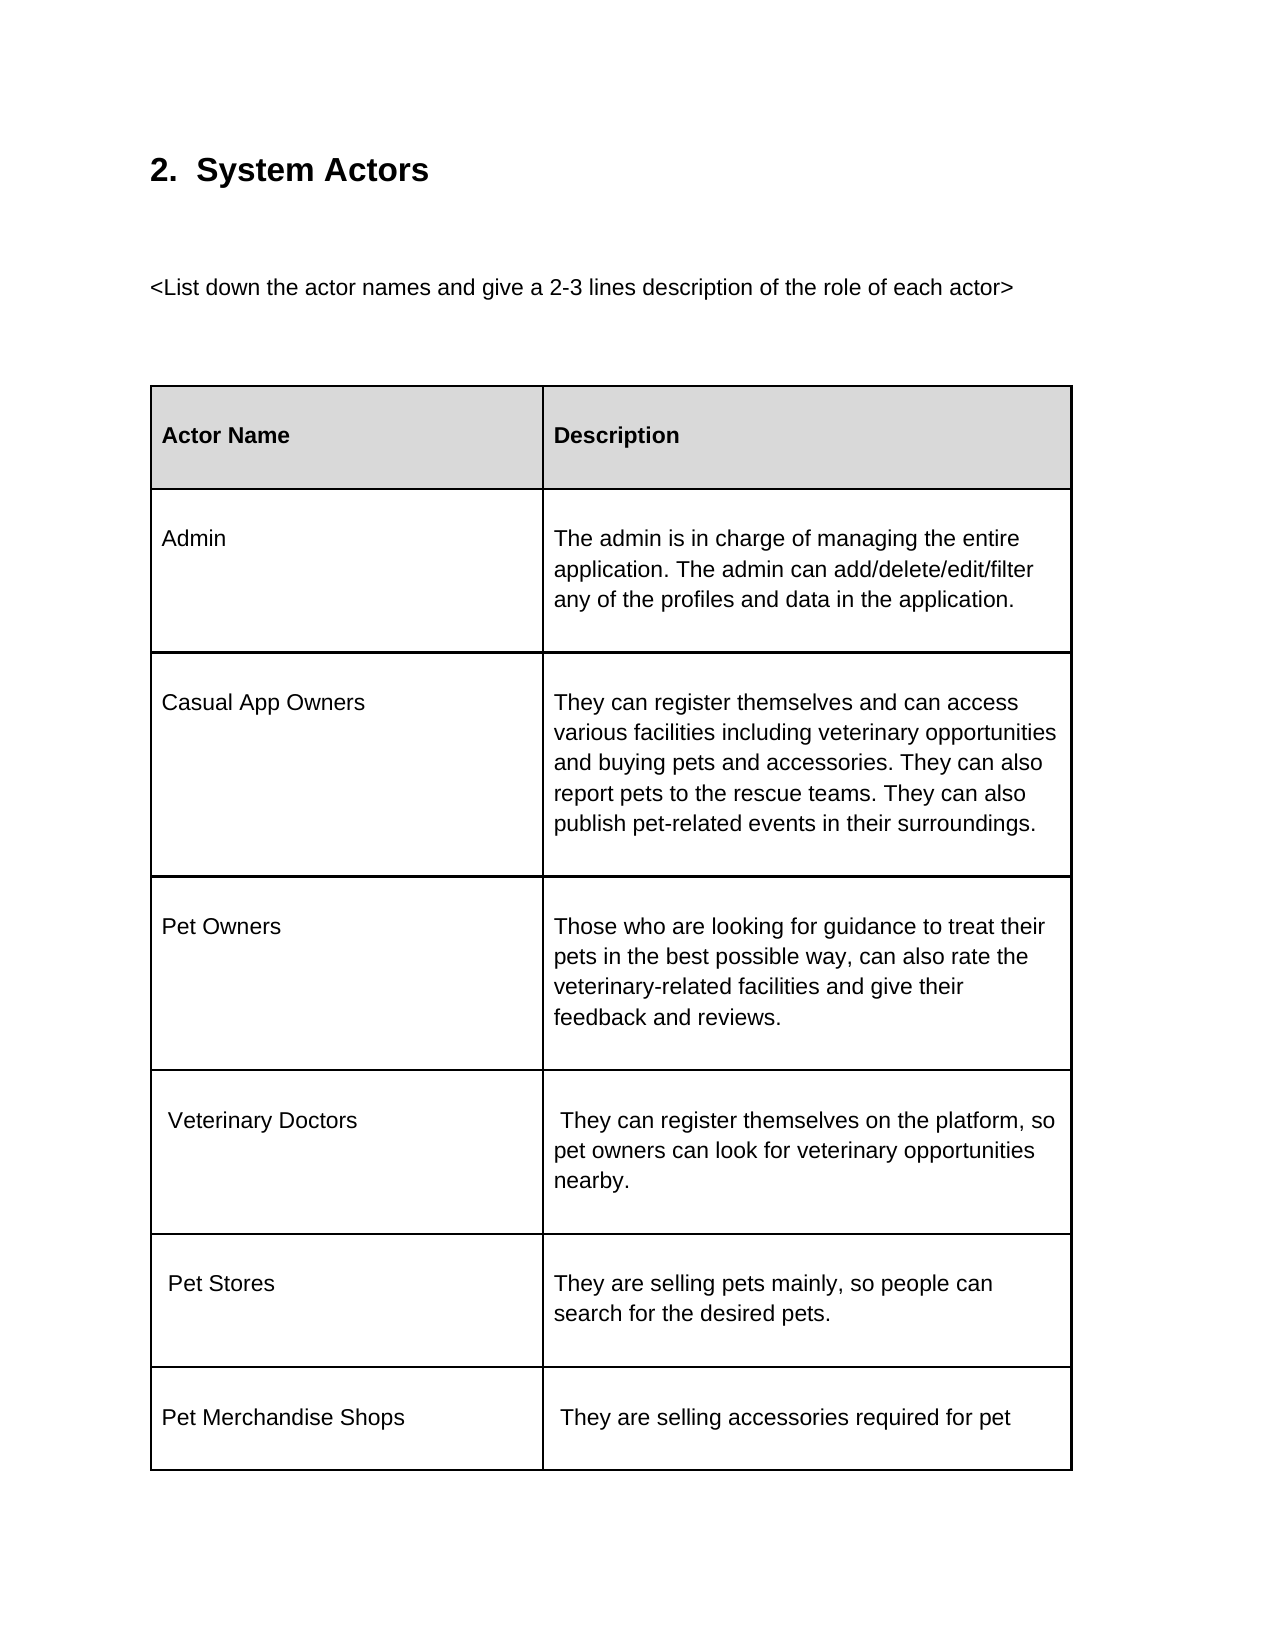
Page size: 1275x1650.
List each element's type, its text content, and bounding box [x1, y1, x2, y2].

table_cell Casual App Owners [152, 654, 542, 875]
table_cell They can register themselves on the platform, so pet owners can look for veterinary opportunities nearby. [544, 1071, 1070, 1233]
table_cell Admin [152, 490, 542, 651]
table_cell They can register themselves and can access various facilities including veterinary opportunities and buying pets and accessories. They can also report pets to the rescue teams. They can also publish pet-related events in their surroundings. [544, 654, 1070, 875]
table_cell The admin is in charge of managing the entire application. The admin can add/delete/edit/filter any of the profiles and data in the application. [544, 490, 1070, 651]
table_cell Pet Owners [152, 878, 542, 1069]
table_header Description [544, 387, 1070, 488]
table_cell Veterinary Doctors [152, 1071, 542, 1233]
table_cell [152, 1368, 542, 1469]
text <List down the actor names and give a 2-3 lines description of the role of each actor> [150, 274, 1125, 301]
table_cell Those who are looking for guidance to treat their pets in the best possible way, can also rate the veterinary-related facilities and give their feedback and reviews. [544, 878, 1070, 1069]
subtitle 2. System Actors [150, 150, 1125, 188]
table_header Actor Name [152, 387, 542, 488]
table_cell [544, 1368, 1070, 1469]
table_cell They are selling pets mainly, so people can search for the desired pets. [544, 1235, 1070, 1366]
table_cell Pet Stores [152, 1235, 542, 1366]
